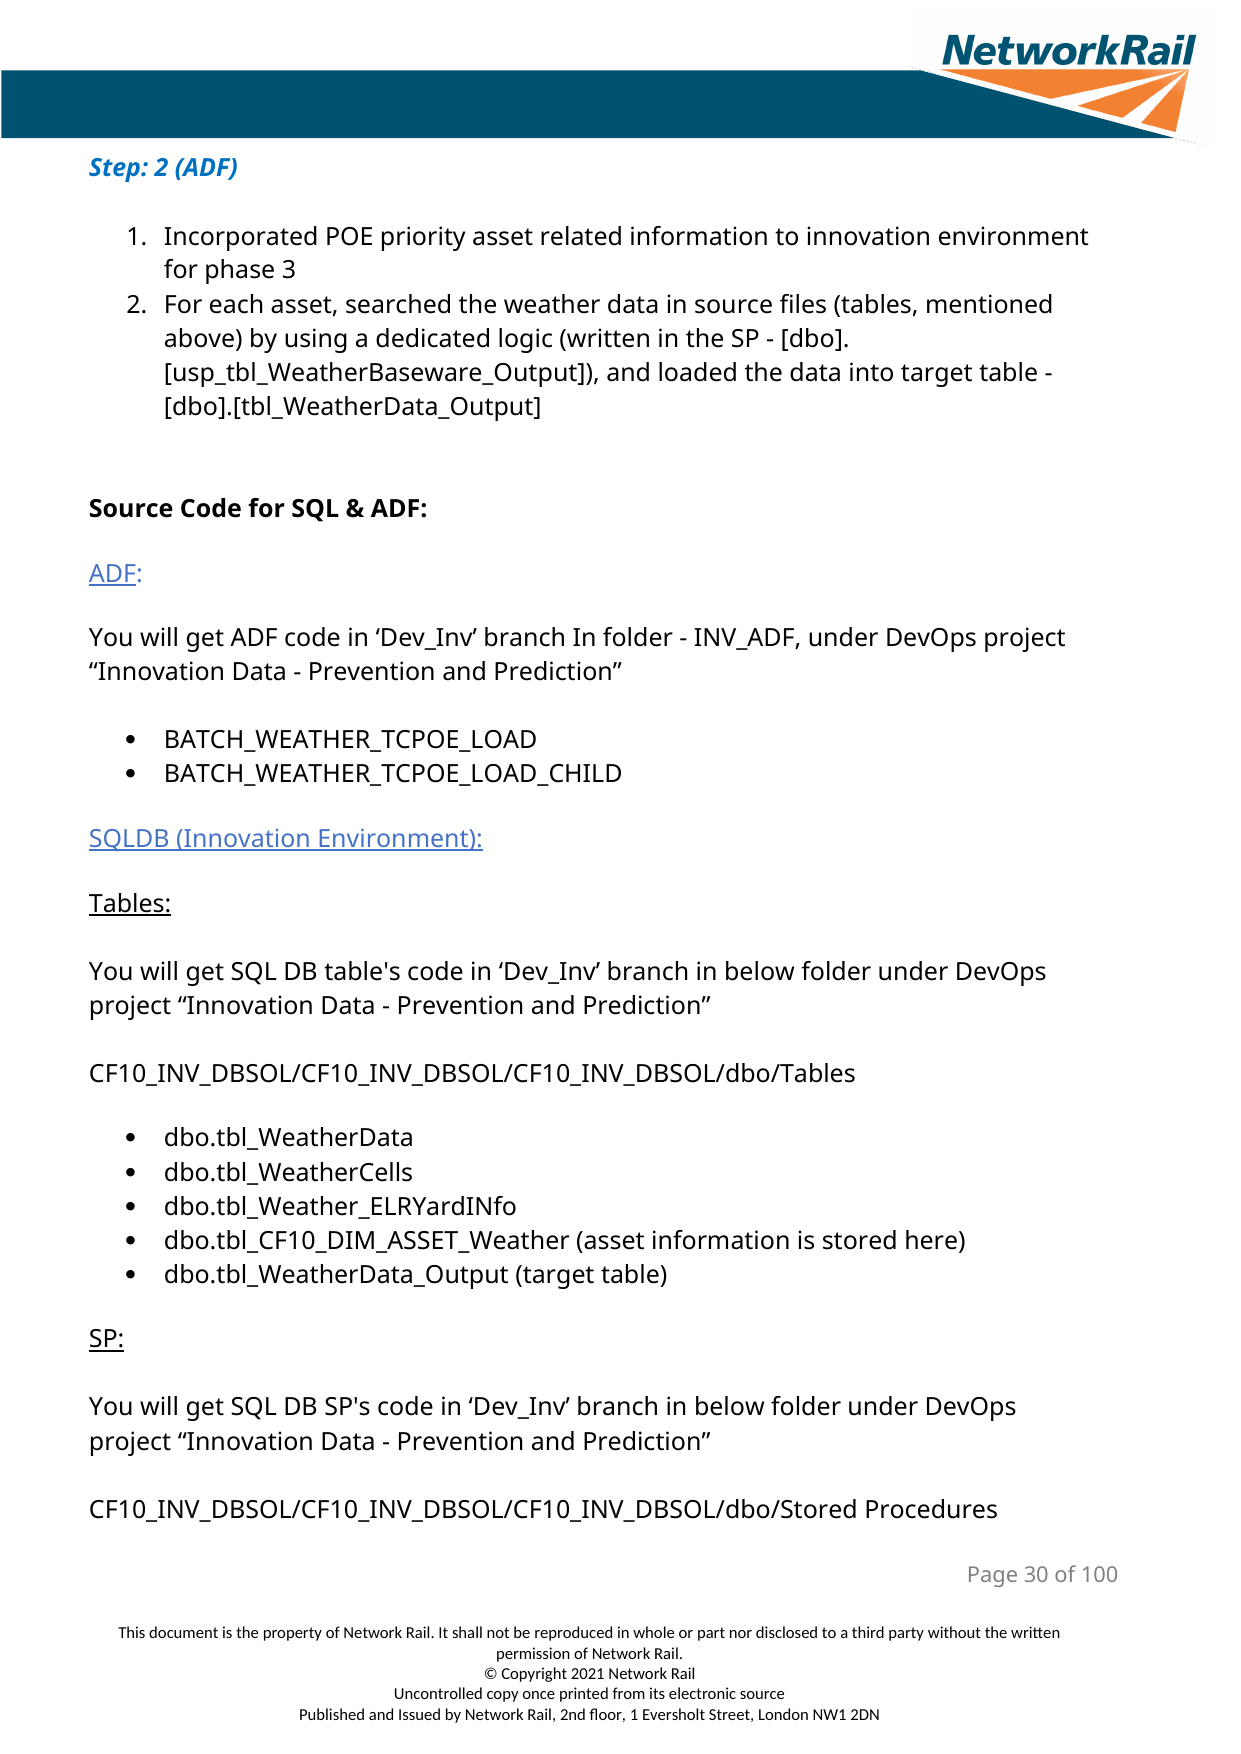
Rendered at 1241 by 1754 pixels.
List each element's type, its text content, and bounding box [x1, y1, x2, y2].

list dbo.tbl_WeatherCells [126, 1154, 1090, 1188]
text Tables: [89, 885, 1090, 919]
text Source Code for SQL & ADF: [89, 491, 1090, 525]
text CF10_INV_DBSOL/CF10_INV_DBSOL/CF10_INV_DBSOL/dbo/Stored Procedures [89, 1491, 1090, 1525]
list dbo.tbl_Weather_ELRYardINfo [126, 1188, 1090, 1222]
list dbo.tbl_WeatherData_Output (target table) [126, 1256, 1090, 1290]
text You will get ADF code in ‘Dev_Inv’ branch In folder - INV_ADF, under DevOps project “Innovation Data - Prevention and Prediction” [89, 620, 1090, 688]
list Incorporated POE priority asset related information to innovation environment for phase 3 [126, 218, 1090, 286]
text SP: [89, 1321, 1090, 1355]
text You will get SQL DB SP's code in ‘Dev_Inv’ branch in below folder under DevOps project “Innovation Data - Prevention and Prediction” [89, 1389, 1090, 1457]
text CF10_INV_DBSOL/CF10_INV_DBSOL/CF10_INV_DBSOL/dbo/Tables [89, 1056, 1090, 1089]
text SQLDB (Innovation Environment): [89, 821, 1090, 855]
list For each asset, searched the weather data in source files (tables, mentioned above) by using a dedicated logic (written in the SP - [dbo].[usp_tbl_WeatherBaseware_Output]), and loaded the data into target table - [dbo].[tbl_WeatherData_Output] [126, 286, 1090, 422]
text You will get SQL DB table's code in ‘Dev_Inv’ branch in below folder under DevOps project “Innovation Data - Prevention and Prediction” [89, 953, 1090, 1021]
list BATCH_WEATHER_TCPOE_LOAD_CHILD [126, 756, 1090, 790]
text Step: 2 (ADF) [89, 150, 1090, 184]
list dbo.tbl_WeatherData [126, 1120, 1090, 1154]
list dbo.tbl_CF10_DIM_ASSET_Weather (asset information is stored here) [126, 1222, 1090, 1256]
text ADF: [89, 555, 1090, 589]
list BATCH_WEATHER_TCPOE_LOAD [126, 722, 1090, 756]
